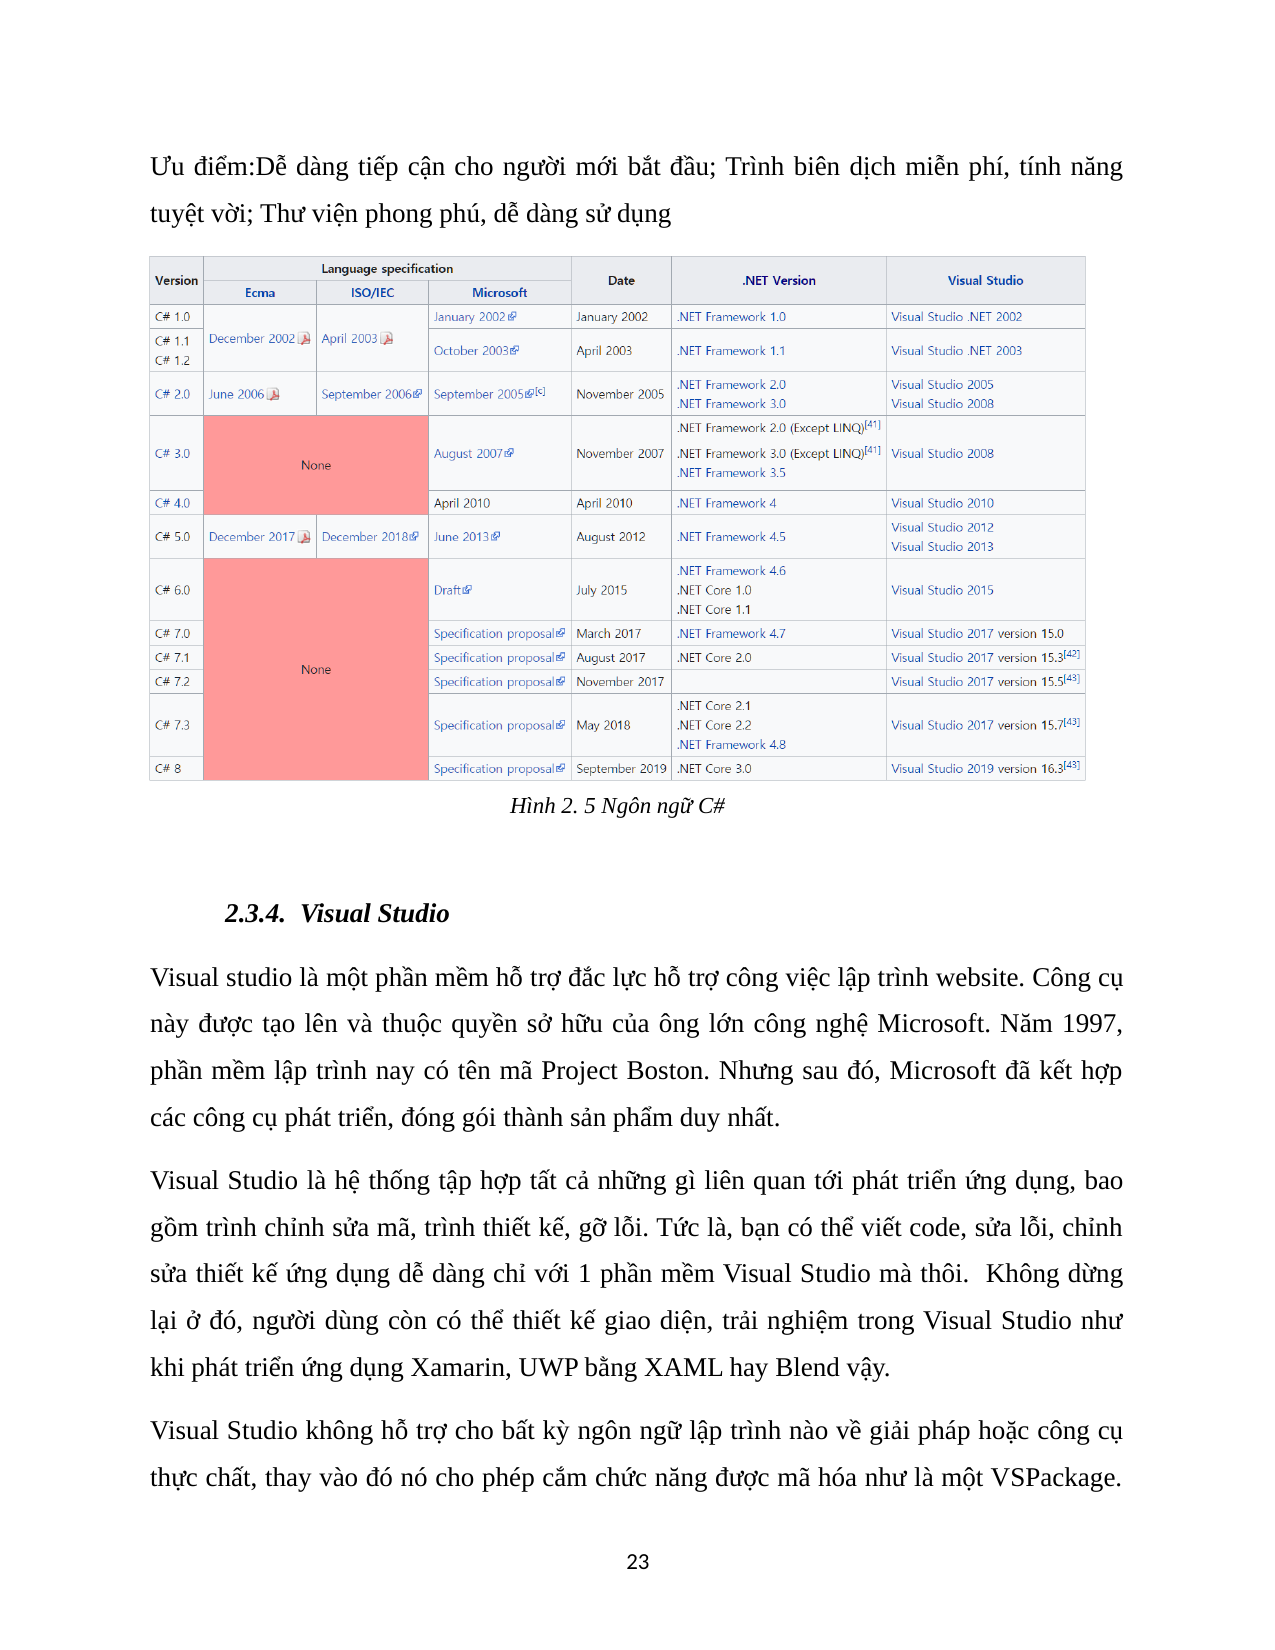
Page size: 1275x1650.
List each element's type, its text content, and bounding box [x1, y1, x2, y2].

text Visual Studio là hệ thống tập hợp tất cả những gì liên quan tới phát triển ứng dụng, bao gồm trình chỉnh sửa mã, trình thiết kế, gỡ lỗi. Tức là, bạn có thể viết code, sửa lỗi, chỉnh sửa thiết kế ứng dụng dễ dàng chỉ với 1 phần mềm Visual Studio mà thôi. Không dừng lại ở đó, người dùng còn có thể thiết kế giao diện, trải nghiệm trong Visual Studio như khi phát triển ứng dụng Xamarin, UWP bằng XAML hay Blend vậy. [150, 1164, 1125, 1382]
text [150, 1414, 1125, 1492]
text Visual studio là một phần mềm hỗ trợ đắc lực hỗ trợ công việc lập trình website. Công cụ này được tạo lên và thuộc quyền sở hữu của ông lớn công nghệ Microsoft. Năm 1997, phần mềm lập trình nay có tên mã Project Boston. Nhưng sau đó, Microsoft đã kết hợp các công cụ phát triển, đóng gói thành sản phẩm duy nhất. [150, 961, 1125, 1132]
text Ưu điểm:Dễ dàng tiếp cận cho người mới bắt đầu; Trình biên dịch miễn phí, tính năng tuyệt vời; Thư viện phong phú, dễ dàng sử dụng [150, 150, 1125, 228]
text Visual Studio [225, 897, 1125, 928]
picture [147, 252, 1088, 783]
